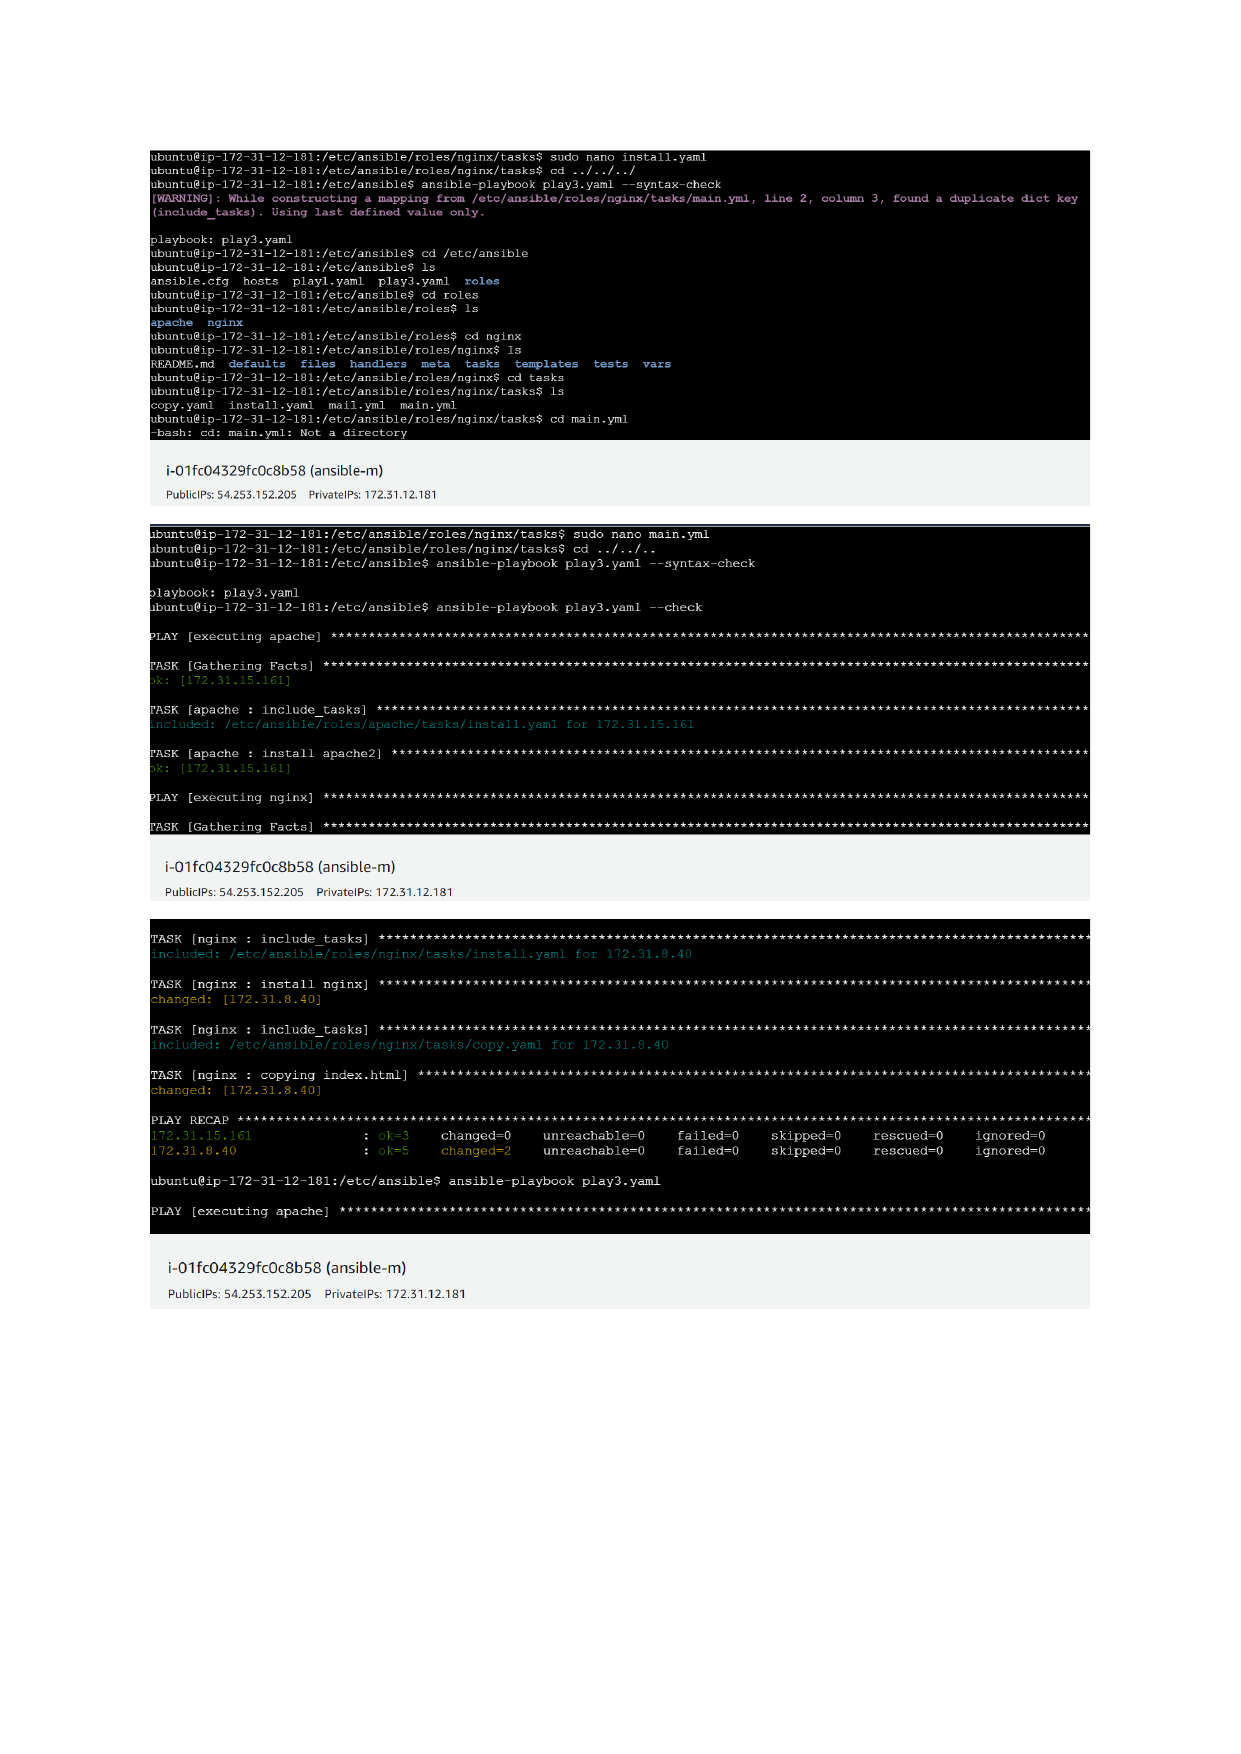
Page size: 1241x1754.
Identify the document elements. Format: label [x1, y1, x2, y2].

picture [150, 919, 1091, 1309]
picture [150, 150, 1091, 506]
picture [150, 524, 1091, 901]
